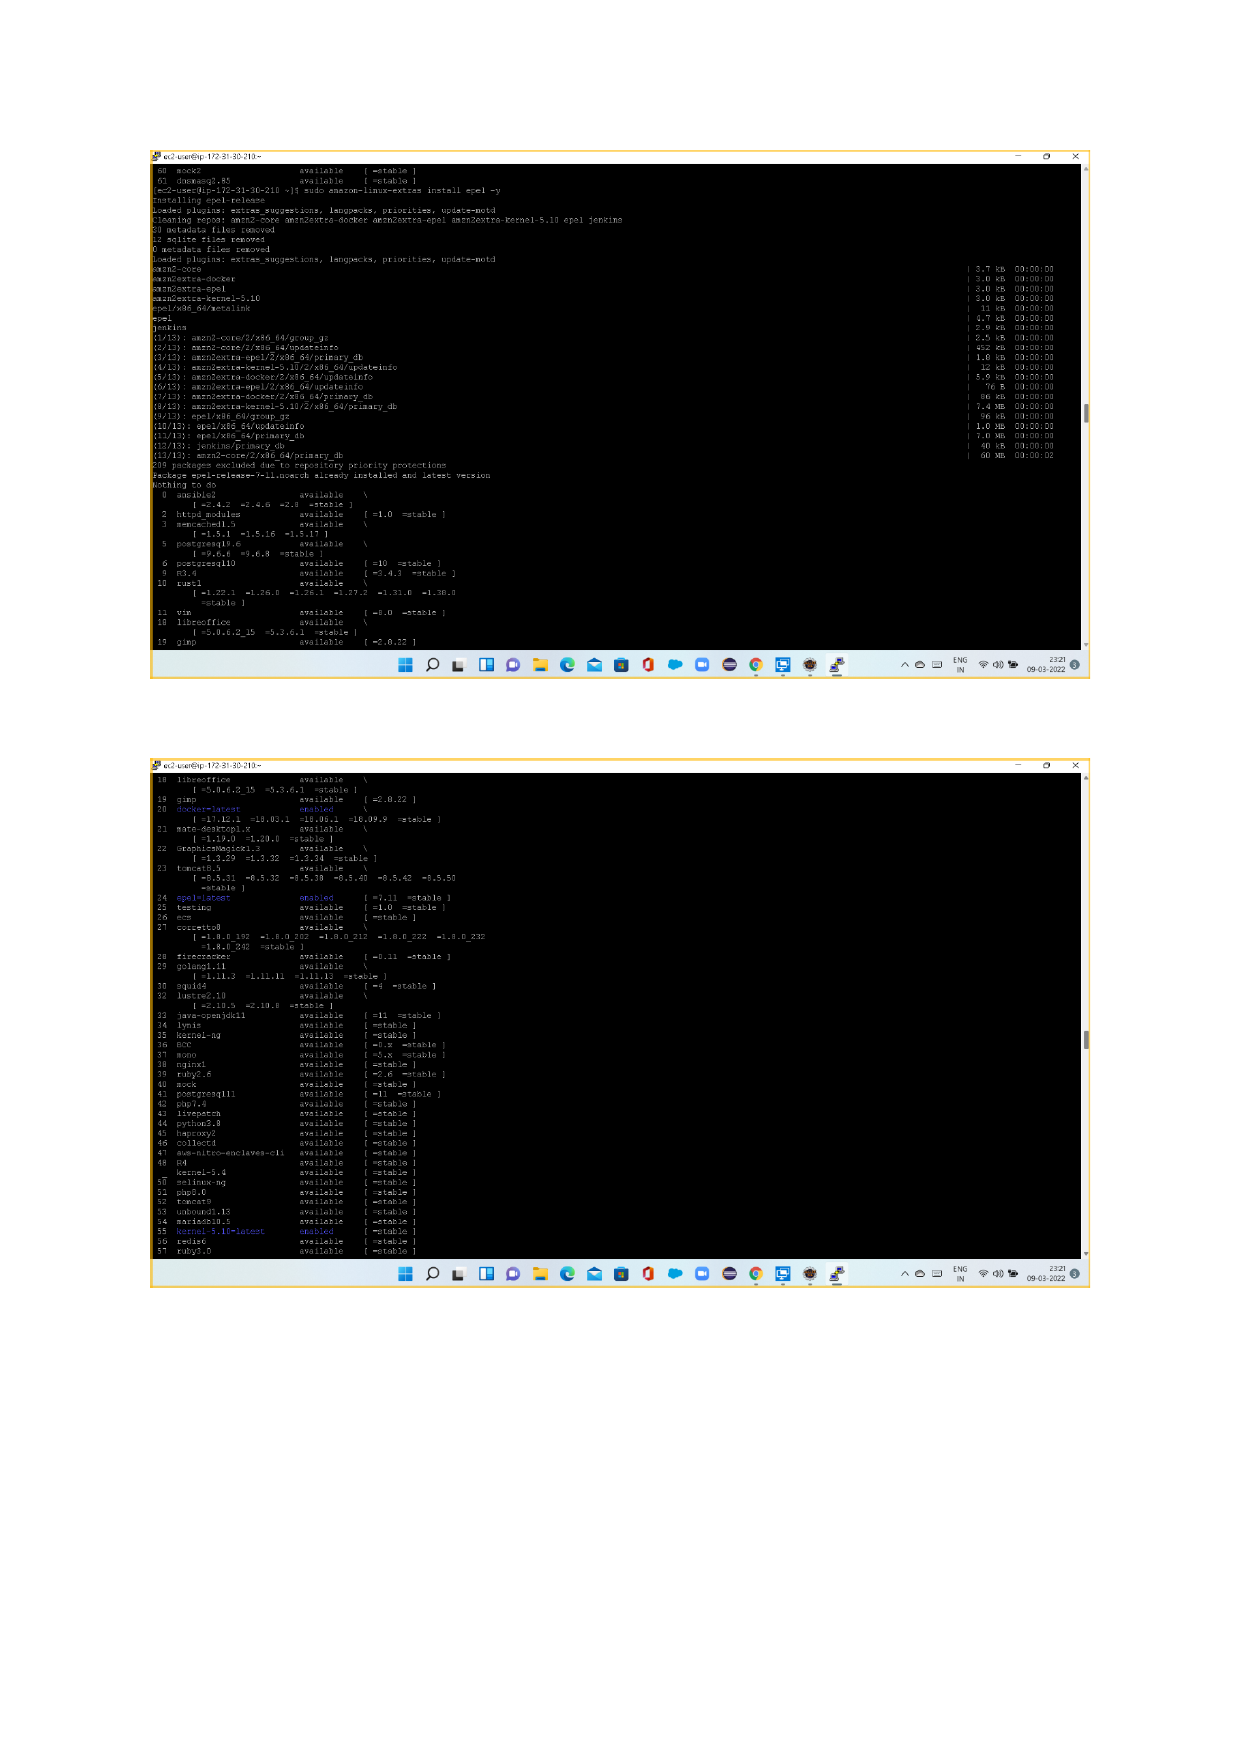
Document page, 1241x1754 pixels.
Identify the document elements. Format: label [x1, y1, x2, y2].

picture [150, 150, 1091, 679]
picture [150, 758, 1091, 1288]
